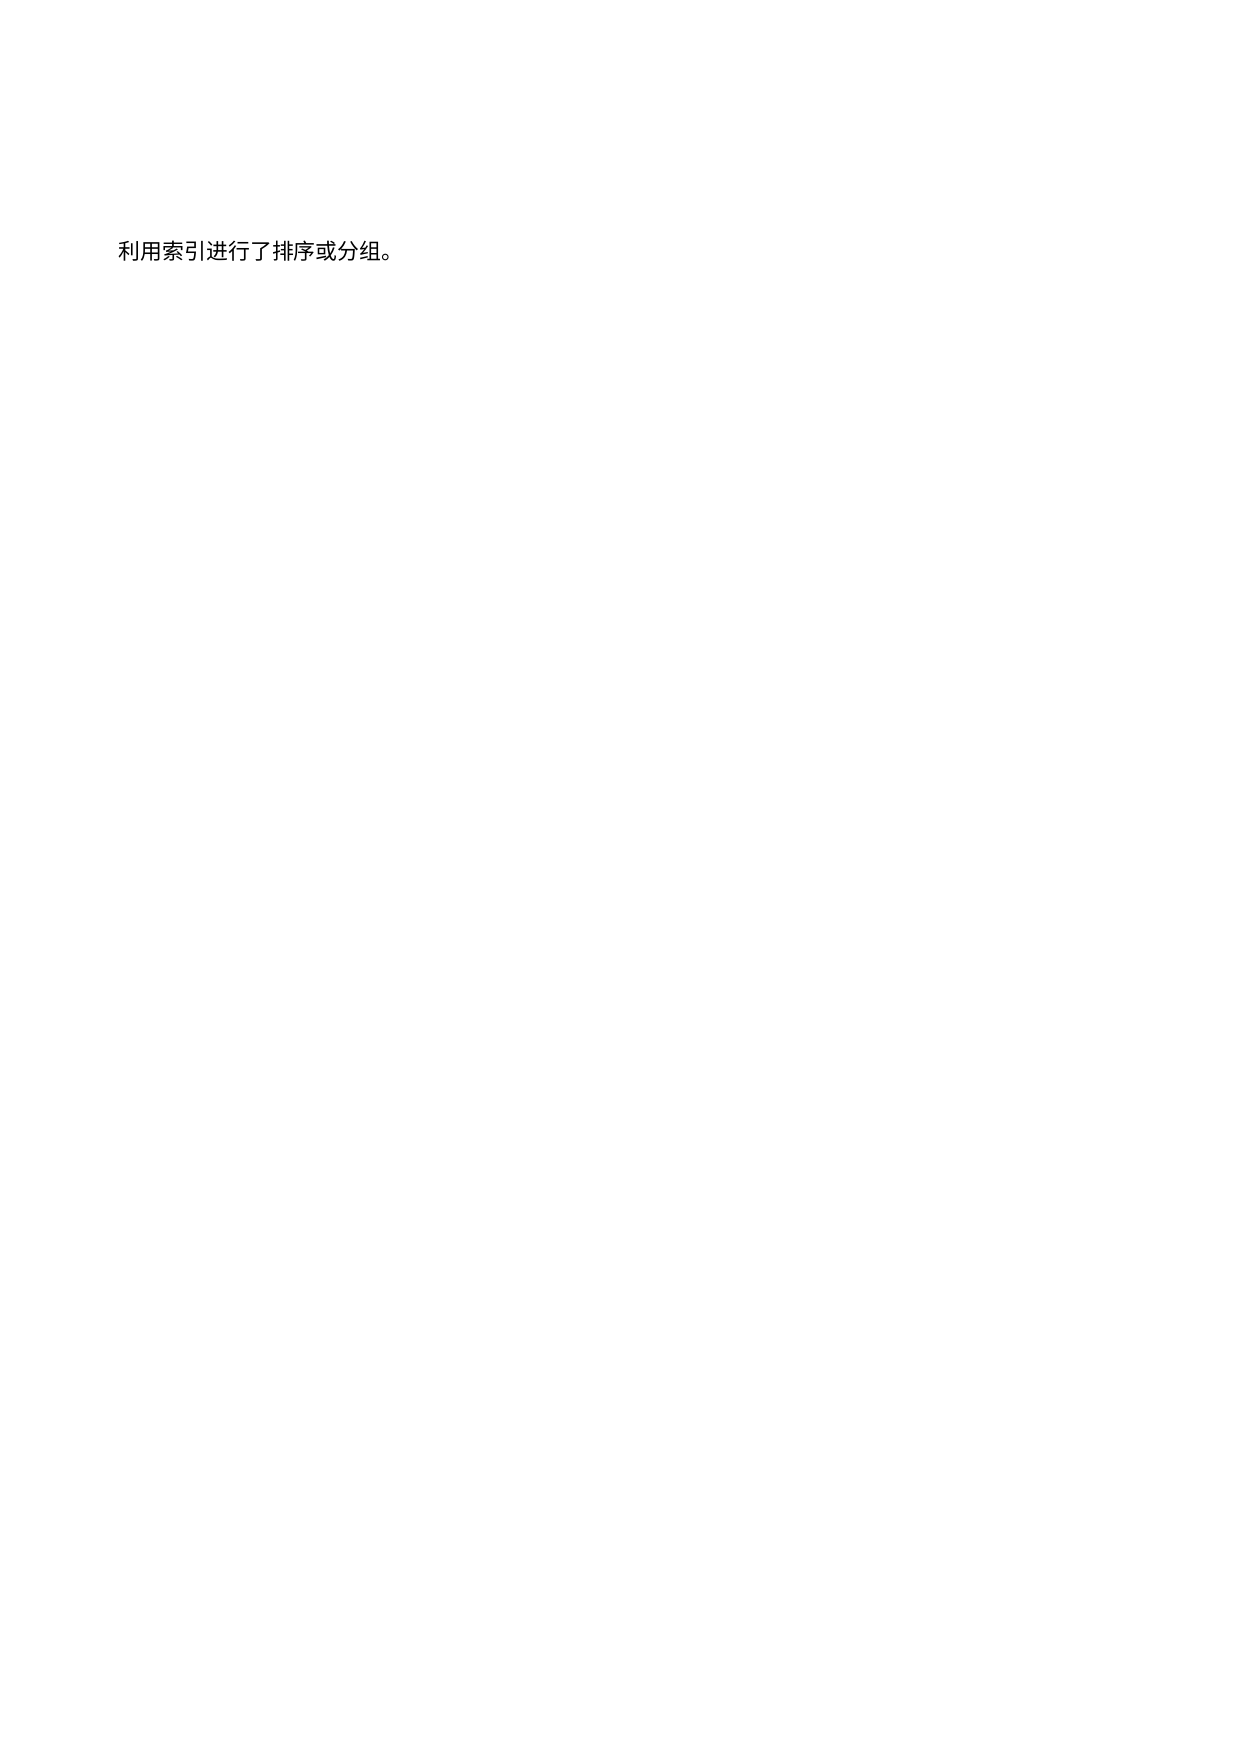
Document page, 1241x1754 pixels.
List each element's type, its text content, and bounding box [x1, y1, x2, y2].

text 利用索引进行了排序或分组。 [119, 237, 1240, 265]
